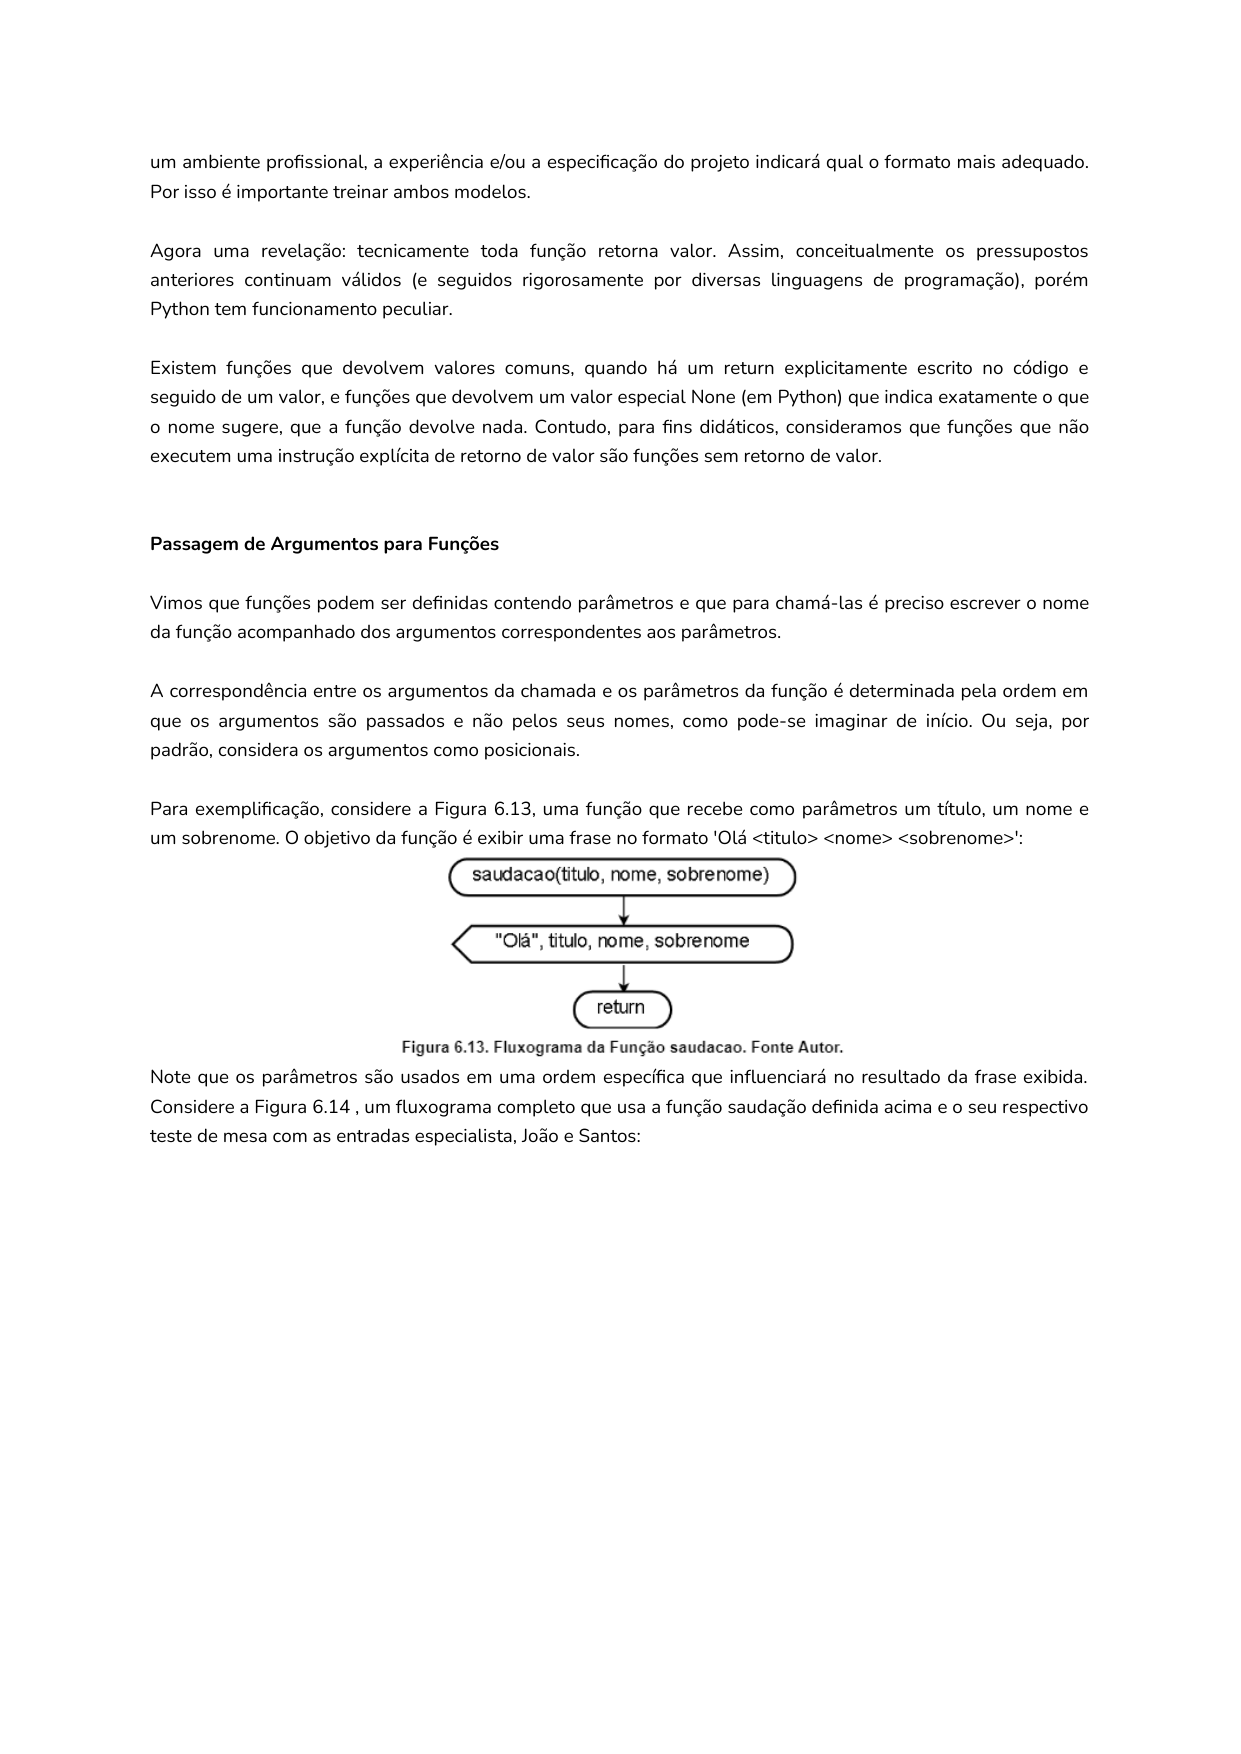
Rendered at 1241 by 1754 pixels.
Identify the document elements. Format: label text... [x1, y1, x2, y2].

text Agora uma revelação: tecnicamente toda função retorna valor. Assim, conceitualmente os pressupostos anteriores continuam válidos (e seguidos rigorosamente por diversas linguagens de programação), porém Python tem funcionamento peculiar. [150, 238, 1090, 322]
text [150, 150, 1090, 205]
text Para exemplificação, considere a Figura 6.13, uma função que recebe como parâmetros um título, um nome e um sobrenome. O objetivo da função é exibir uma frase no formato 'Olá <titulo> <nome> <sobrenome>': [150, 796, 1090, 851]
text Existem funções que devolvem valores comuns, quando há um return explicitamente escrito no código e seguido de um valor, e funções que devolvem um valor especial None (em Python) que indica exatamente o que o nome sugere, que a função devolve nada. Contudo, para fins didáticos, consideramos que funções que não executem uma instrução explícita de retorno de valor são funções sem retorno de valor. [150, 356, 1090, 469]
text A correspondência entre os argumentos da chamada e os parâmetros da função é determinada pela ordem em que os argumentos são passados e não pelos seus nomes, como pode-se imaginar de início. Ou seja, por padrão, considera os argumentos como posicionais. [150, 679, 1090, 763]
subtitle Passagem de Argumentos para Funções [150, 532, 1090, 557]
text Vimos que funções podem ser definidas contendo parâmetros e que para chamá-las é preciso escrever o nome da função acompanhado dos argumentos correspondentes aos parâmetros. [150, 591, 1090, 646]
text Note que os parâmetros são usados em uma ordem específica que influenciará no resultado da frase exibida. Considere a Figura 6.14 , um fluxograma completo que usa a função saudação definida acima e o seu respectivo teste de mesa com as entradas especialista, João e Santos: [150, 1065, 1090, 1149]
picture [393, 855, 848, 1061]
